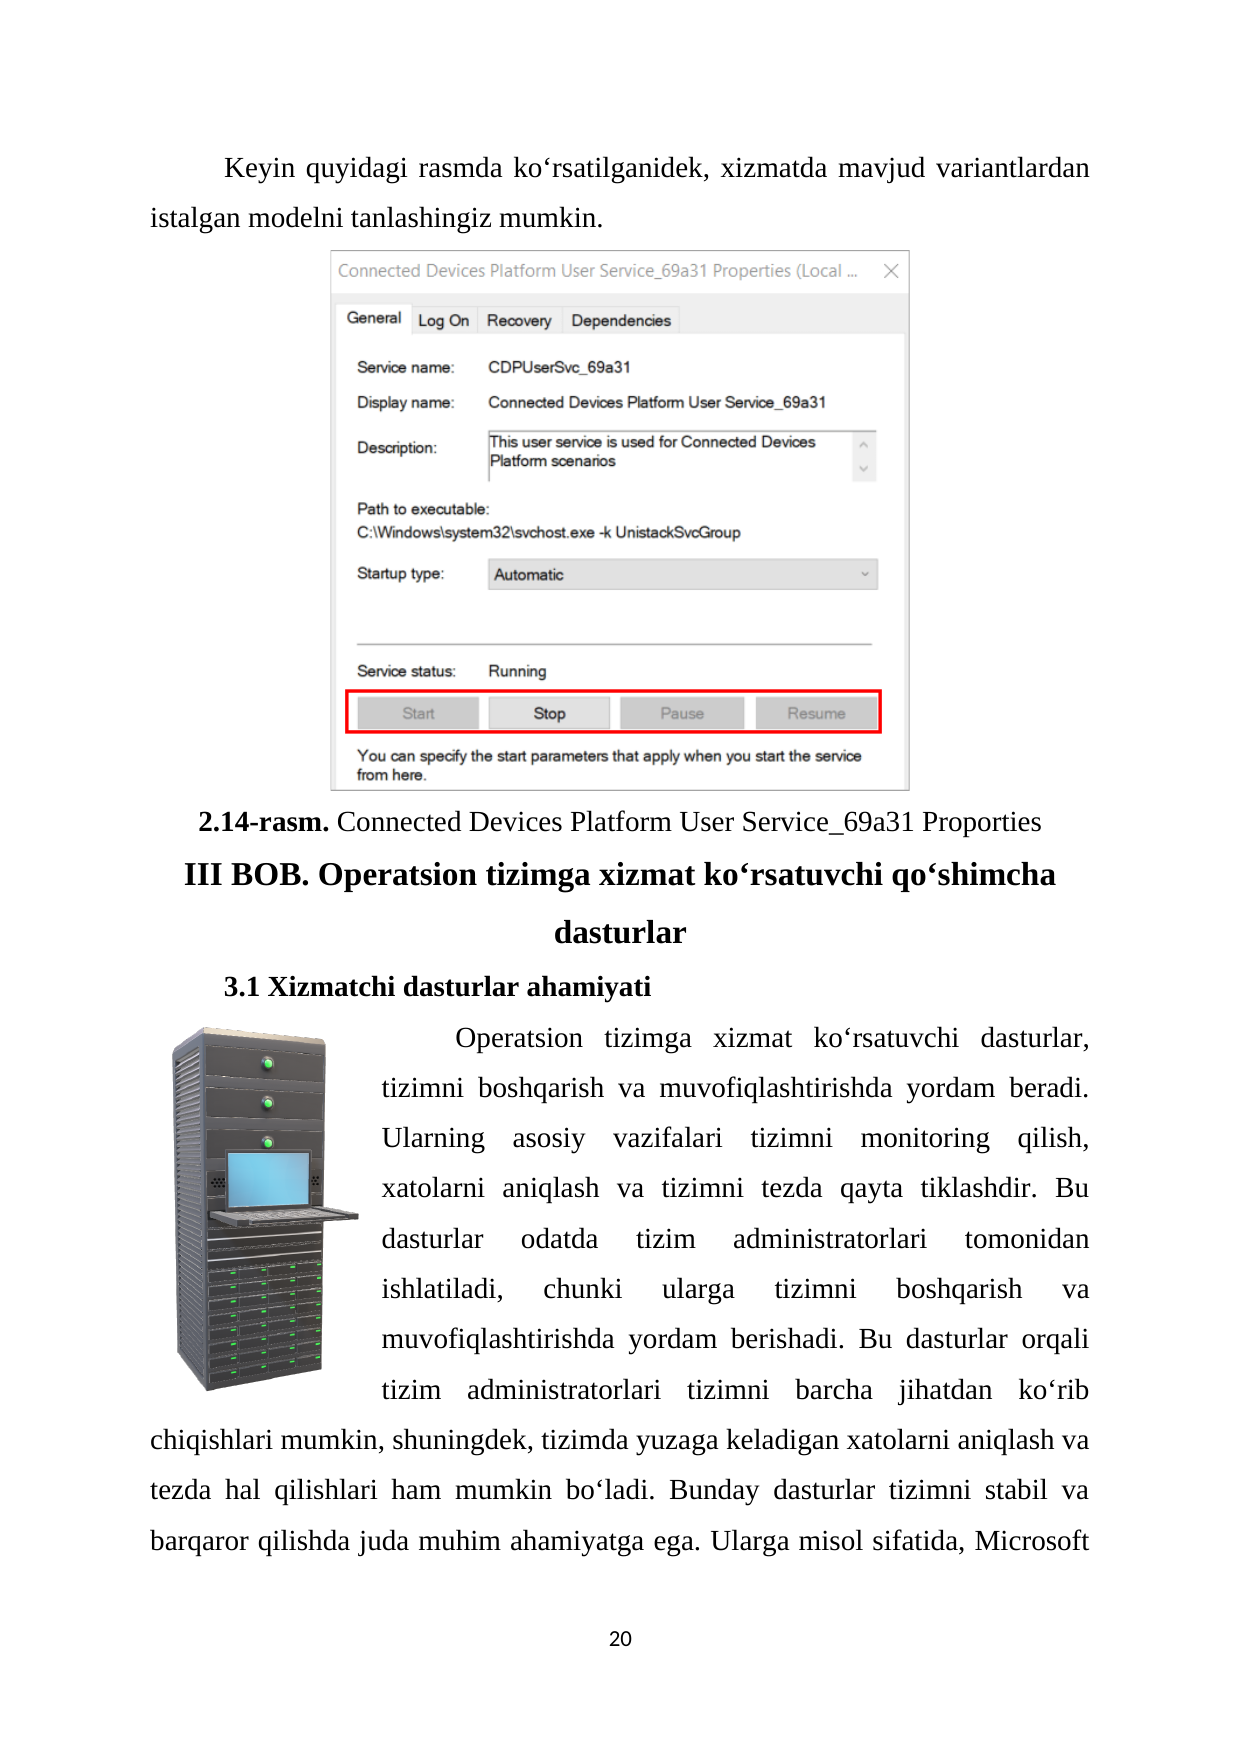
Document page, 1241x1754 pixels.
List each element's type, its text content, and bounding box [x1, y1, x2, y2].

text 3.1 Xizmatchi dasturlar ahamiyati [150, 969, 1090, 1003]
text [150, 1020, 1090, 1556]
text III BOB. Operatsion tizimga xizmat ko‘rsatuvchi qo‘shimcha dasturlar [150, 854, 1090, 950]
picture [330, 250, 910, 791]
text 2.14-rasm. Connected Devices Platform User Service_69a31 Proporties [150, 804, 1090, 838]
picture [155, 1021, 363, 1401]
text Keyin quyidagi rasmda ko‘rsatilganidek, xizmatda mavjud variantlardan istalgan modelni tanlashingiz mumkin. [150, 150, 1090, 234]
